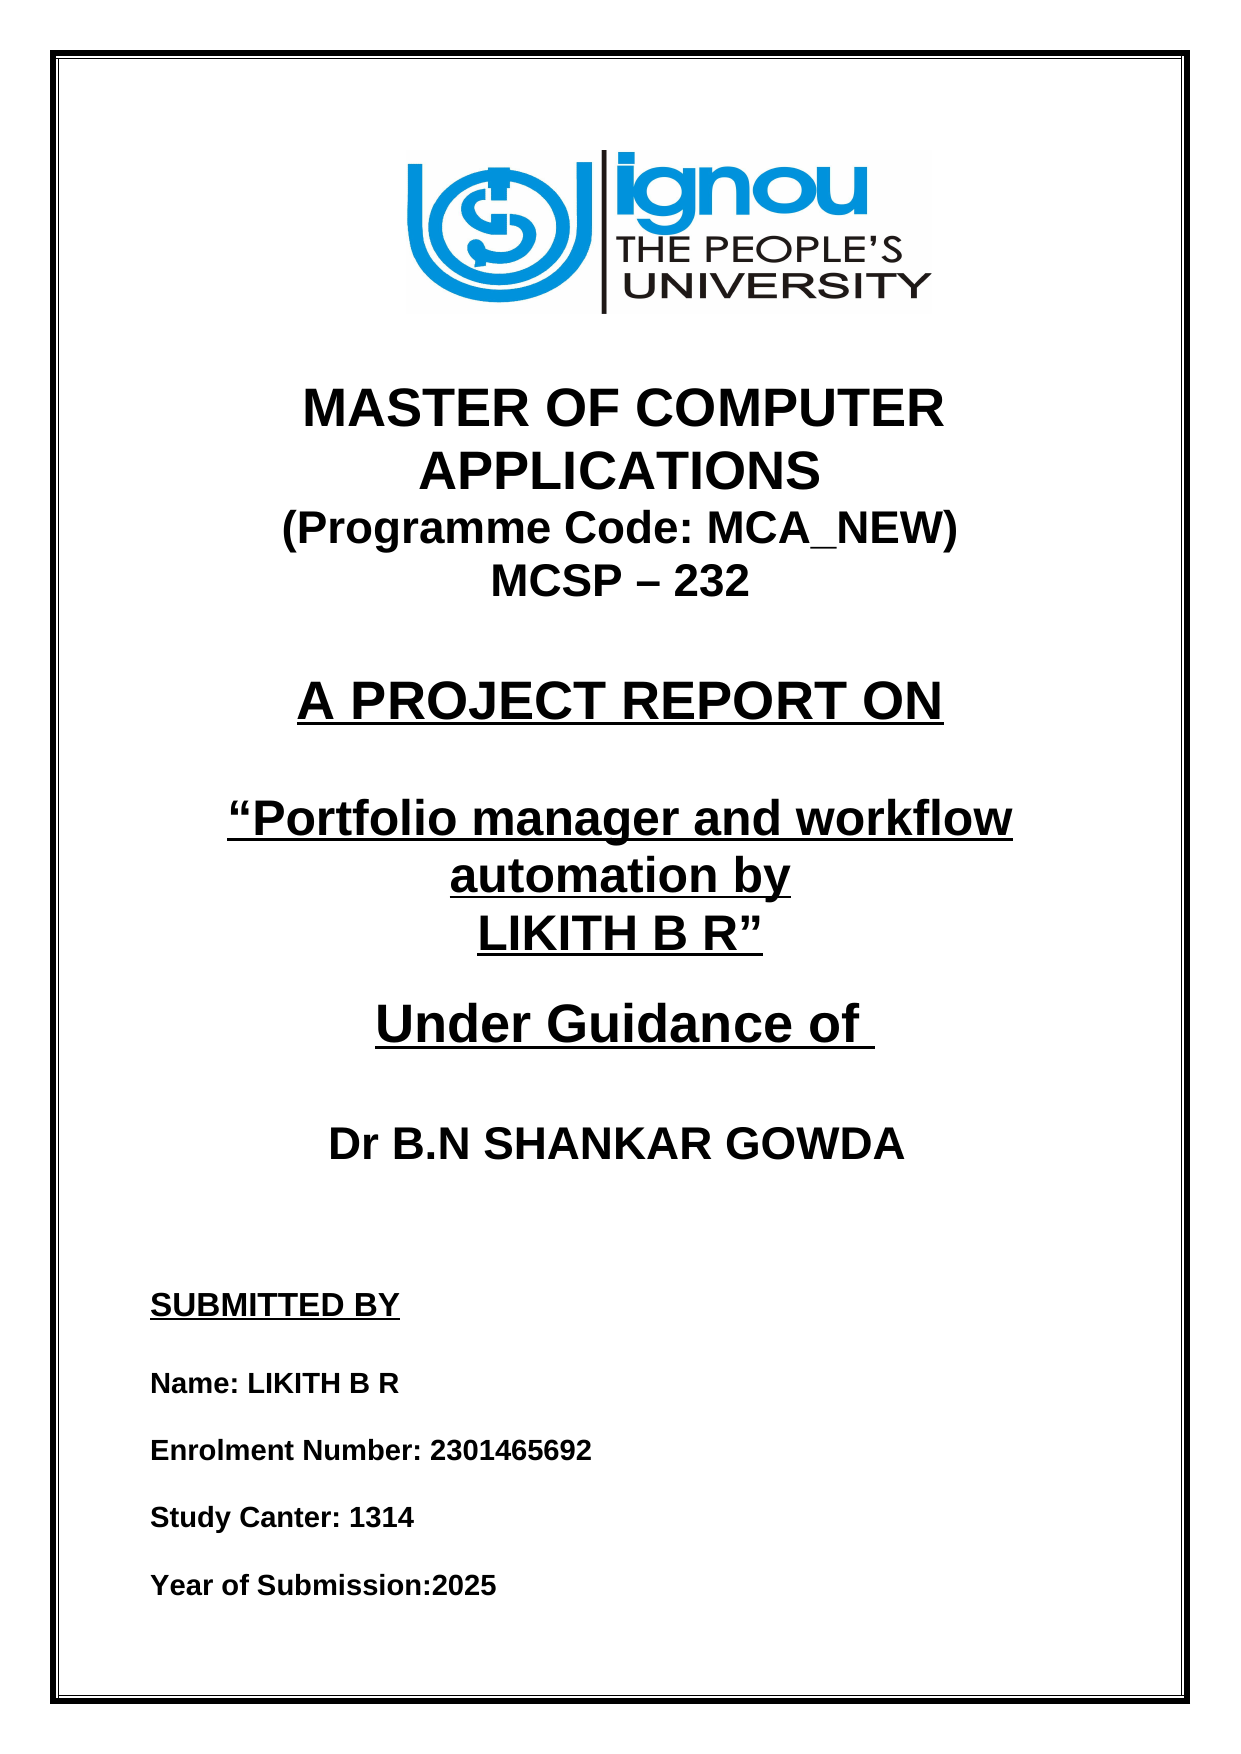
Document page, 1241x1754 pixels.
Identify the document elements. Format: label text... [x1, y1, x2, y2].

text SUBMITTED BY [150, 1285, 1090, 1323]
text MASTER OF COMPUTER APPLICATIONS [150, 376, 1090, 501]
text Enrolment Number: 2301465692 [150, 1433, 1090, 1467]
text Name: LIKITH B R [150, 1366, 1090, 1400]
text MCSP – 232 [150, 553, 1090, 606]
text Under Guidance of [300, 992, 1090, 1054]
text A PROJECT REPORT ON [150, 668, 1090, 731]
text Study Canter: 1314 [150, 1500, 1090, 1534]
text LIKITH B R” [150, 903, 1090, 961]
text Year of Submission:2025 [150, 1567, 1090, 1601]
text Dr B.N SHANKAR GOWDA [150, 1117, 1090, 1169]
text (Programme Code: MCA_NEW) [150, 501, 1090, 553]
text “Portfolio manager and workflow automation by [150, 788, 1090, 903]
